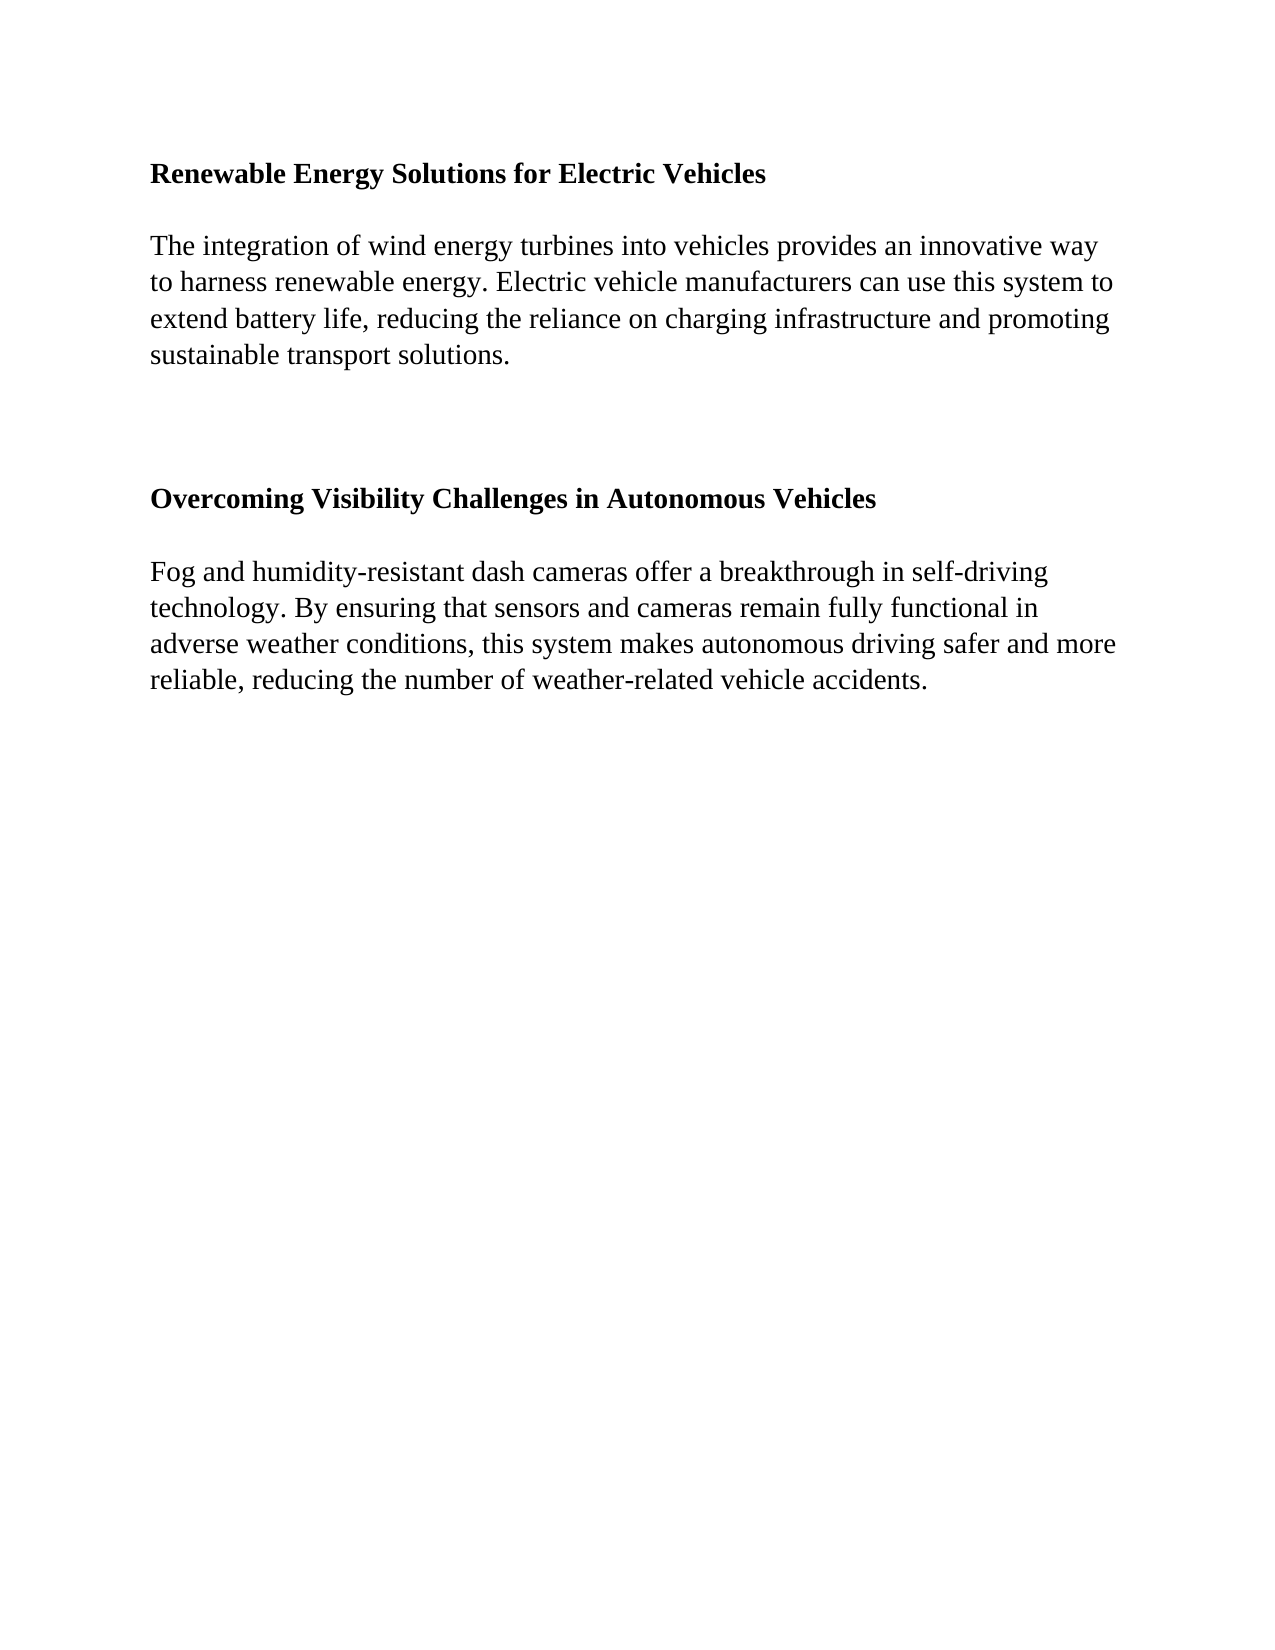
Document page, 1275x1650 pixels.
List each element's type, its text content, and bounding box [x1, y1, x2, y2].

subtitle Fog and humidity-resistant dash cameras offer a breakthrough in self-driving technology. By ensuring that sensors and cameras remain fully functional in adverse weather conditions, this system makes autonomous driving safer and more reliable, reducing the number of weather-related vehicle accidents. [150, 554, 1125, 696]
subtitle The integration of wind energy turbines into vehicles provides an innovative way to harness renewable energy. Electric vehicle manufacturers can use this system to extend battery life, reducing the reliance on charging infrastructure and promoting sustainable transport solutions. [150, 228, 1125, 370]
subtitle Renewable Energy Solutions for Electric Vehicles [150, 156, 1125, 190]
subtitle Overcoming Visibility Challenges in Autonomous Vehicles [150, 481, 1125, 515]
